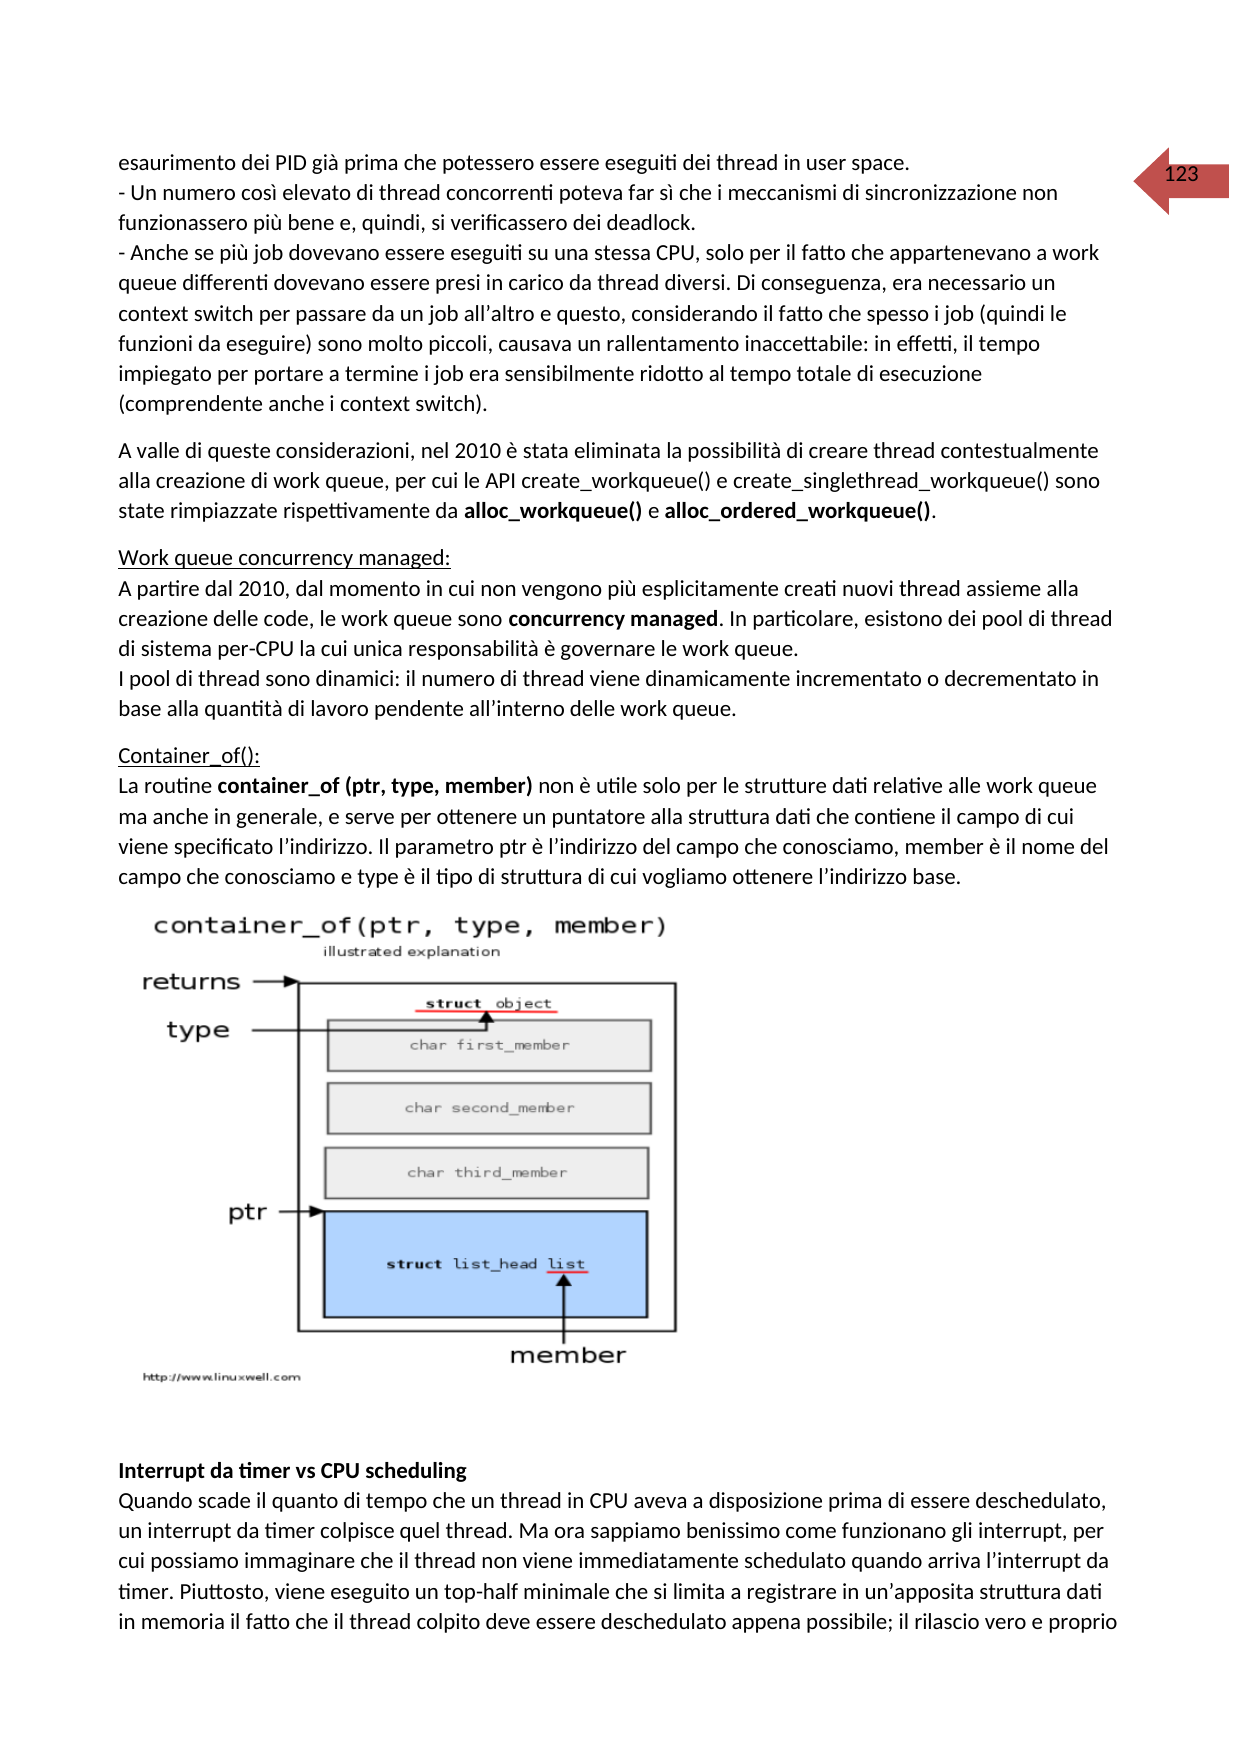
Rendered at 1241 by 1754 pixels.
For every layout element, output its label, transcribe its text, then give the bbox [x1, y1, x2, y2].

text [118, 148, 1122, 417]
text Work queue concurrency managed: A partire dal 2010, dal momento in cui non vengono più esplicitamente creati nuovi thread assieme alla creazione delle code, le work queue sono concurrency managed. In particolare, esistono dei pool di thread di sistema per-CPU la cui unica responsabilità è governare le work queue. I pool di thread sono dinamici: il numero di thread viene dinamicamente incrementato o decrementato in base alla quantità di lavoro pendente all’interno delle work queue. [118, 543, 1122, 722]
picture [118, 909, 730, 1391]
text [118, 1456, 1122, 1635]
text A valle di queste considerazioni, nel 2010 è stata eliminata la possibilità di creare thread contestualmente alla creazione di work queue, per cui le API create_workqueue() e create_singlethread_workqueue() sono state rimpiazzate rispettivamente da alloc_workqueue() e alloc_ordered_workqueue(). [118, 436, 1122, 524]
text Container_of(): La routine container_of (ptr, type, member) non è utile solo per le strutture dati relative alle work queue ma anche in generale, e serve per ottenere un puntatore alla struttura dati che contiene il campo di cui viene specificato l’indirizzo. Il parametro ptr è l’indirizzo del campo che conosciamo, member è il nome del campo che conosciamo e type è il tipo di struttura di cui vogliamo ottenere l’indirizzo base. [118, 741, 1122, 890]
